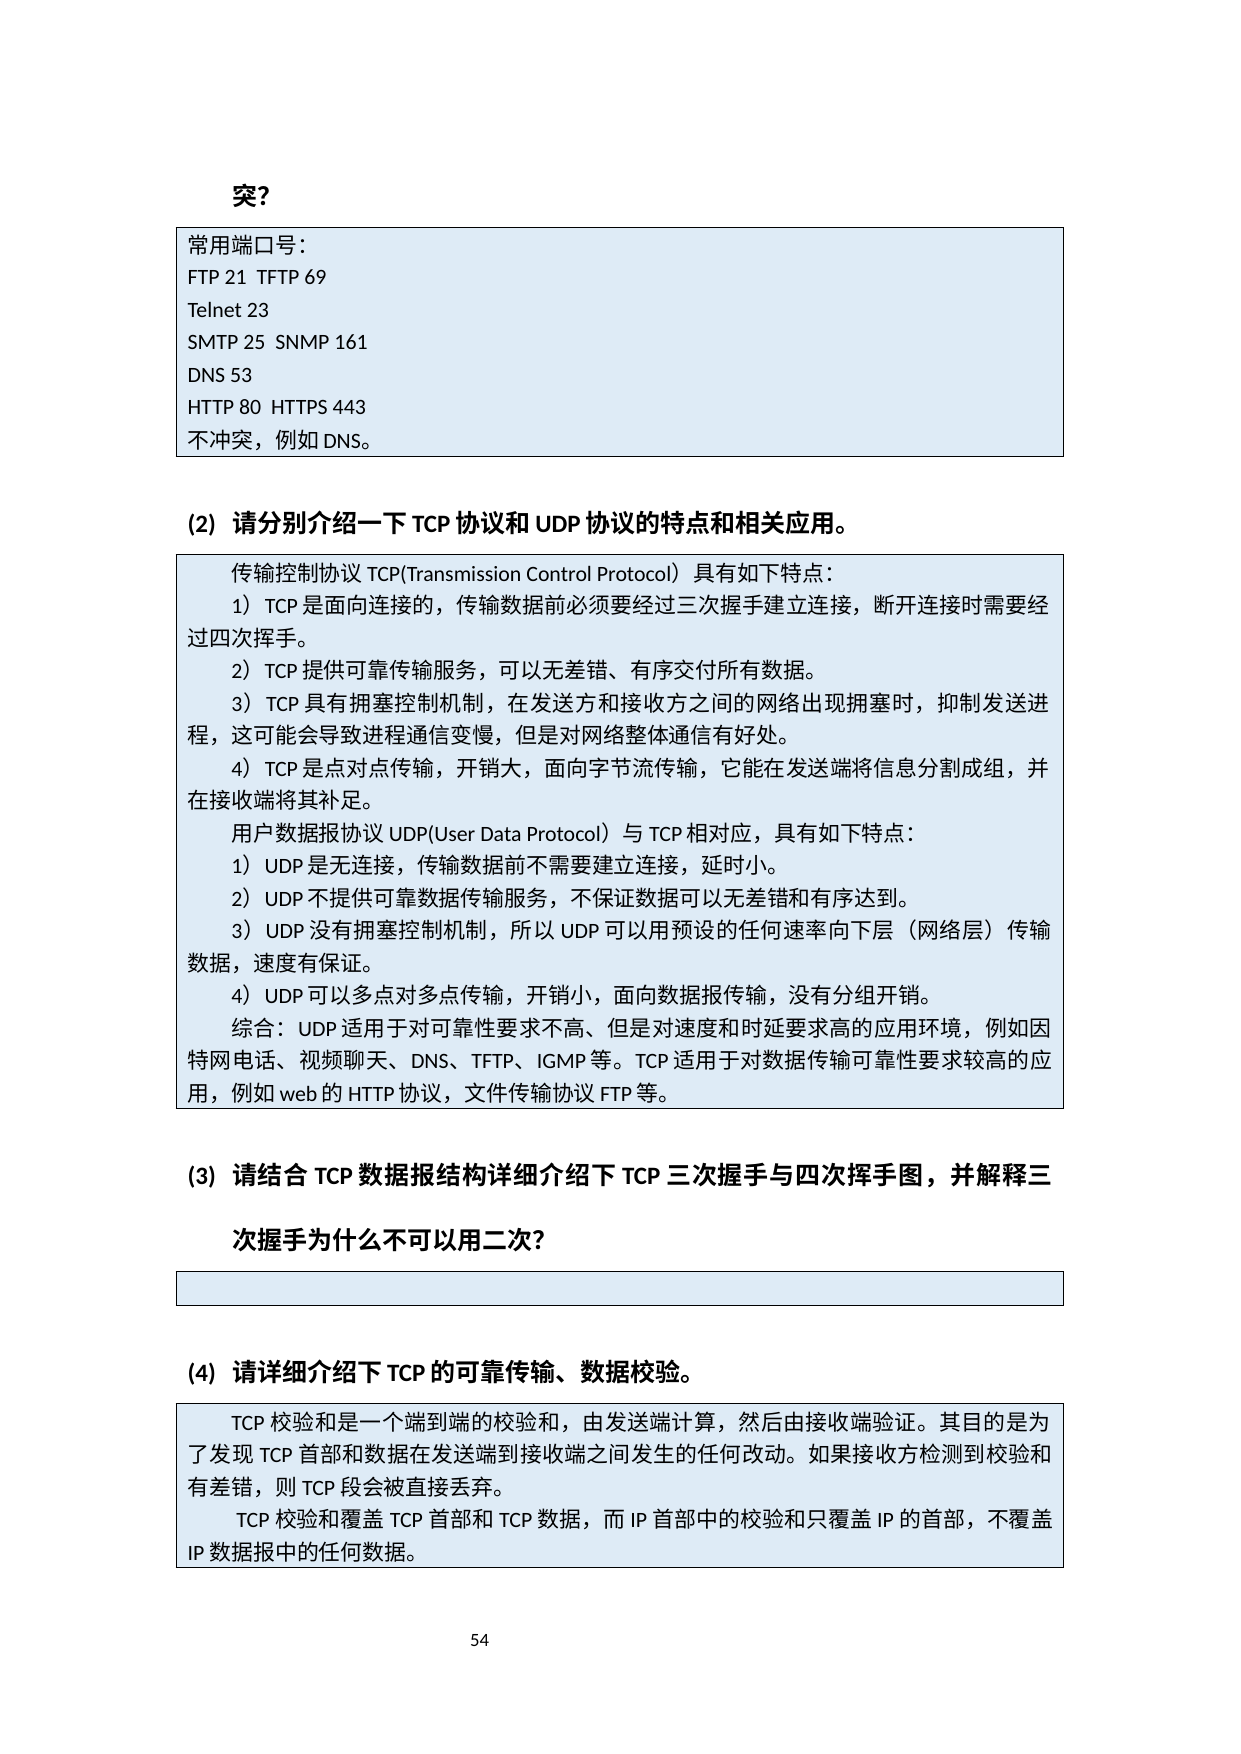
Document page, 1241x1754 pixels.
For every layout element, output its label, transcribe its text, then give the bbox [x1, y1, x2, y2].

list 请详细介绍下TCP的可靠传输、数据校验。 [187, 1338, 1053, 1403]
table_header 传输控制协议TCP(Transmission Control Protocol）具有如下特点： 1）TCP是面向连接的，传输数据前必须要经过三次握手建立连接，断开连接时需要经过四次挥手。 2）TCP提供可靠传输服务，可以无差错、有序交付所有数据。 3）TCP具有拥塞控制机制，在发送方和接收方之间的网络出现拥塞时，抑制发送进程，这可能会导致进程通信变慢，但是对网络整体通信有好处。 4）TCP是点对点传输，开销大，面向字节流传输，它能在发送端将信息分割成组，并在接收端将其补足。 用户数据报协议UDP(User Data Protocol）与TCP相对应，具有如下特点： 1）UDP是无连接，传输数据前不需要建立连接，延时小。 2）UDP不提供可靠数据传输服务，不保证数据可以无差错和有序达到。 3）UDP没有拥塞控制机制，所以UDP可以用预设的任何速率向下层（网络层）传输数据，速度有保证。 4）UDP可以多点对多点传输，开销小，面向数据报传输，没有分组开销。 综合：UDP适用于对可靠性要求不高、但是对速度和时延要求高的应用环境，例如因特网电话、视频聊天、DNS、TFTP、IGMP等。TCP适用于对数据传输可靠性要求较高的应用，例如web的HTTP协议，文件传输协议FTP等。 [177, 555, 1063, 1108]
list 请结合TCP数据报结构详细介绍下TCP三次握手与四次挥手图，并解释三次握手为什么不可以用二次？ [187, 1141, 1053, 1271]
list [187, 162, 1053, 227]
table_header 常用端口号： FTP 21 TFTP 69 Telnet 23 SMTP 25 SNMP 161 DNS 53 HTTP 80 HTTPS 443 不冲突，例如DNS。 [177, 228, 1063, 456]
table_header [177, 1404, 1063, 1567]
table_header [177, 1272, 1063, 1305]
list 请分别介绍一下TCP协议和UDP协议的特点和相关应用。 [187, 489, 1053, 554]
